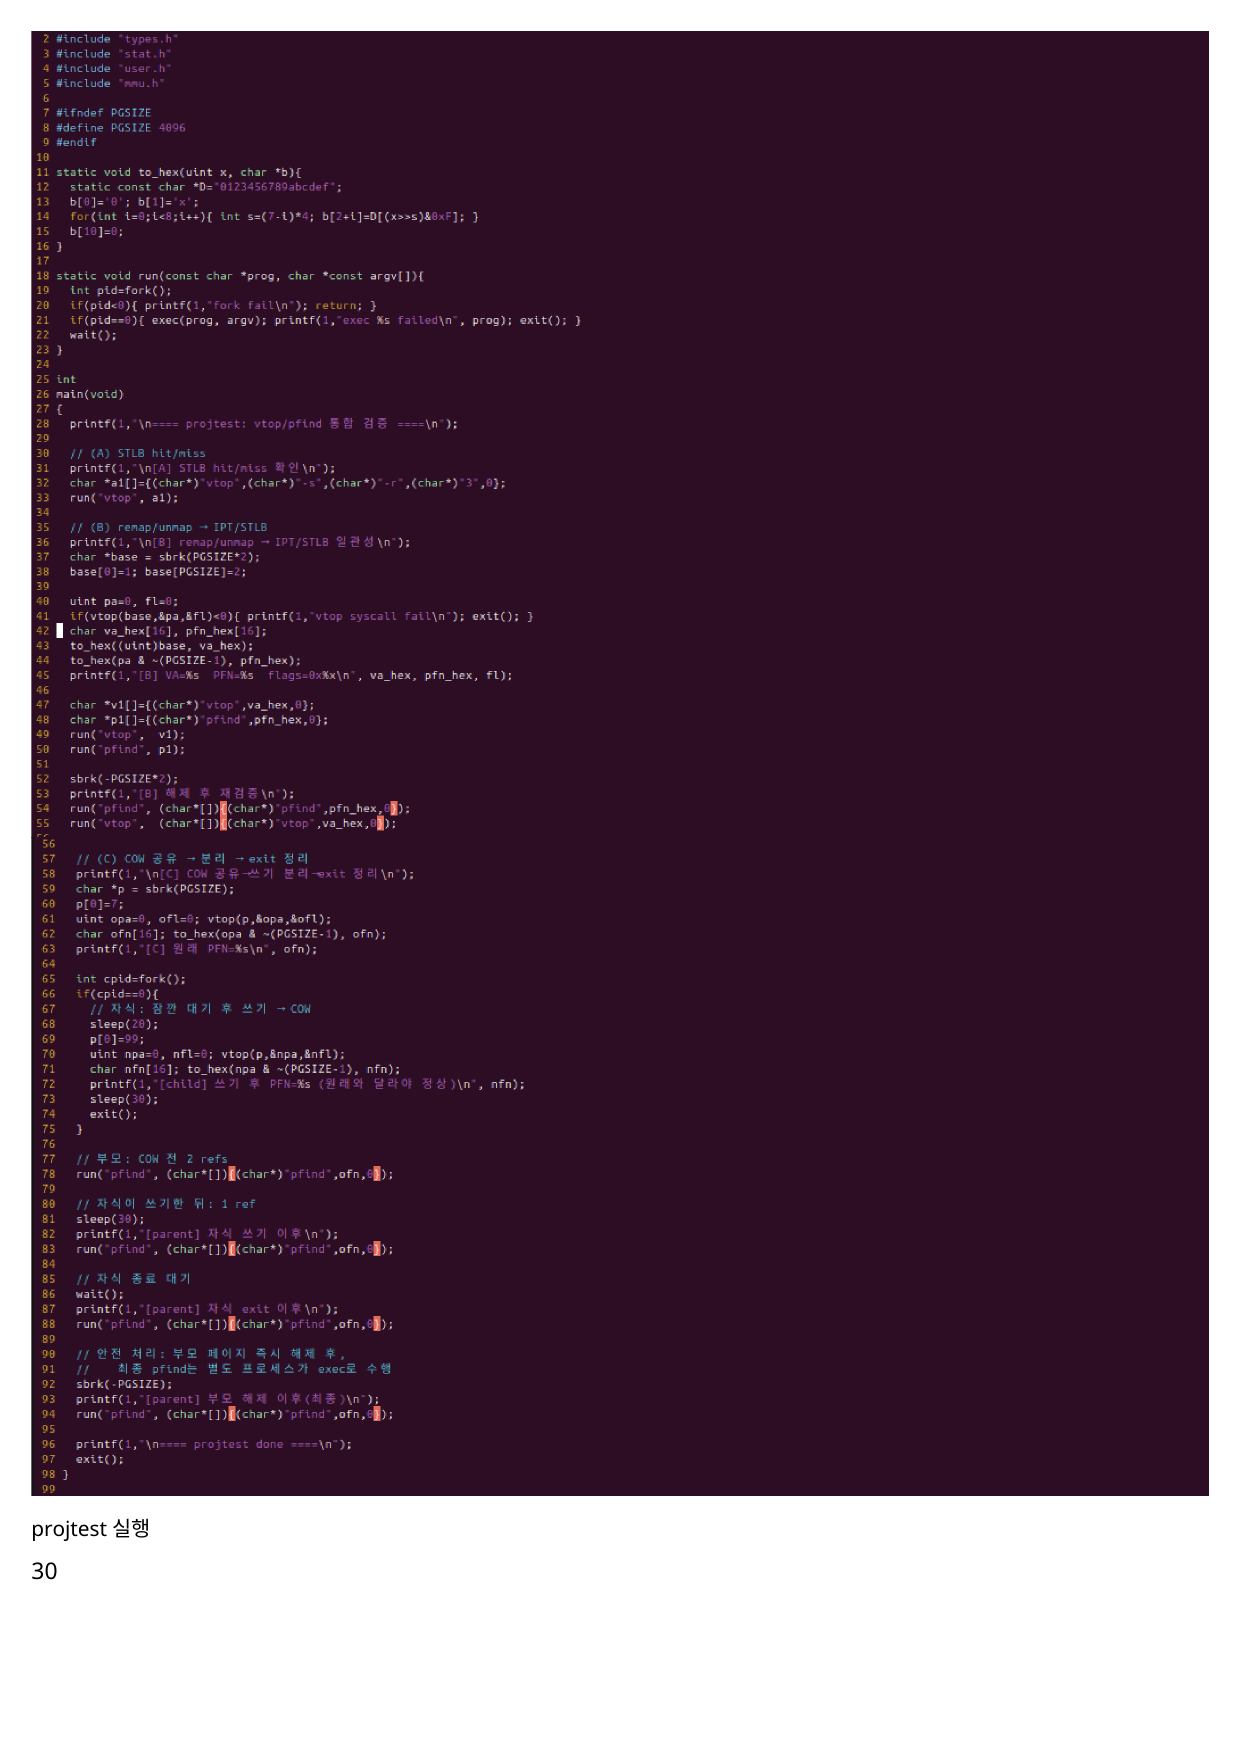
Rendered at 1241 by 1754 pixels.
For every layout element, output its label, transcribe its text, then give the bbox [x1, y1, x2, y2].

picture [31, 31, 1209, 1496]
text projtest 실행 [31, 1512, 1209, 1542]
